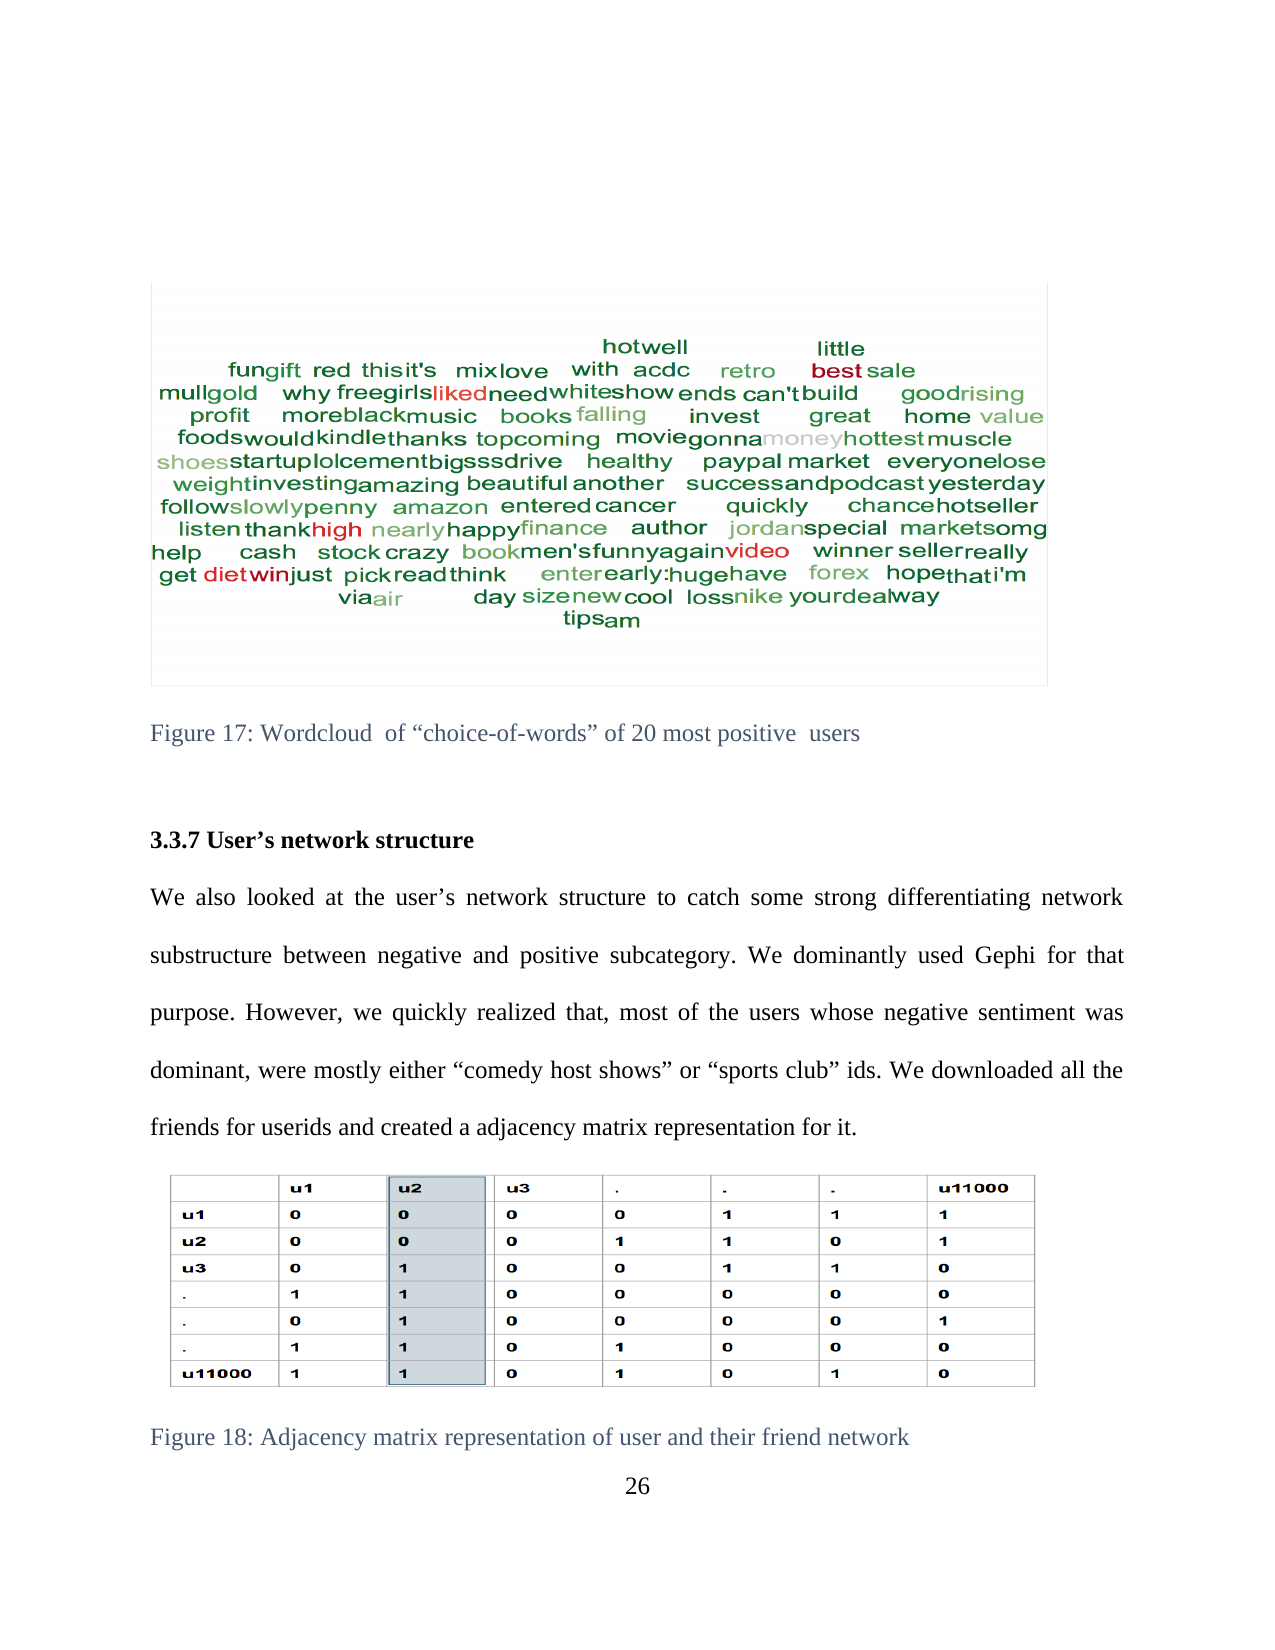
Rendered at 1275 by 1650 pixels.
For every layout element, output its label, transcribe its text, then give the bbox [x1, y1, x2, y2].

picture [150, 282, 1050, 689]
picture [150, 1169, 1050, 1394]
text Figure 18: Adjacency matrix representation of user and their friend network [150, 1422, 1125, 1451]
text Figure 17: Wordcloud of “choice-of-words” of 20 most positive users [150, 718, 1125, 746]
text 3.3.7 User’s network structure [150, 825, 1125, 853]
text We also looked at the user’s network structure to catch some strong differentiating network substructure between negative and positive subcategory. We dominantly used Gephi for that purpose. However, we quickly realized that, most of the users whose negative sentiment was dominant, were mostly either “comedy host shows” or “sports club” ids. We downloaded all the friends for userids and created a adjacency matrix representation for it. [150, 882, 1125, 1141]
